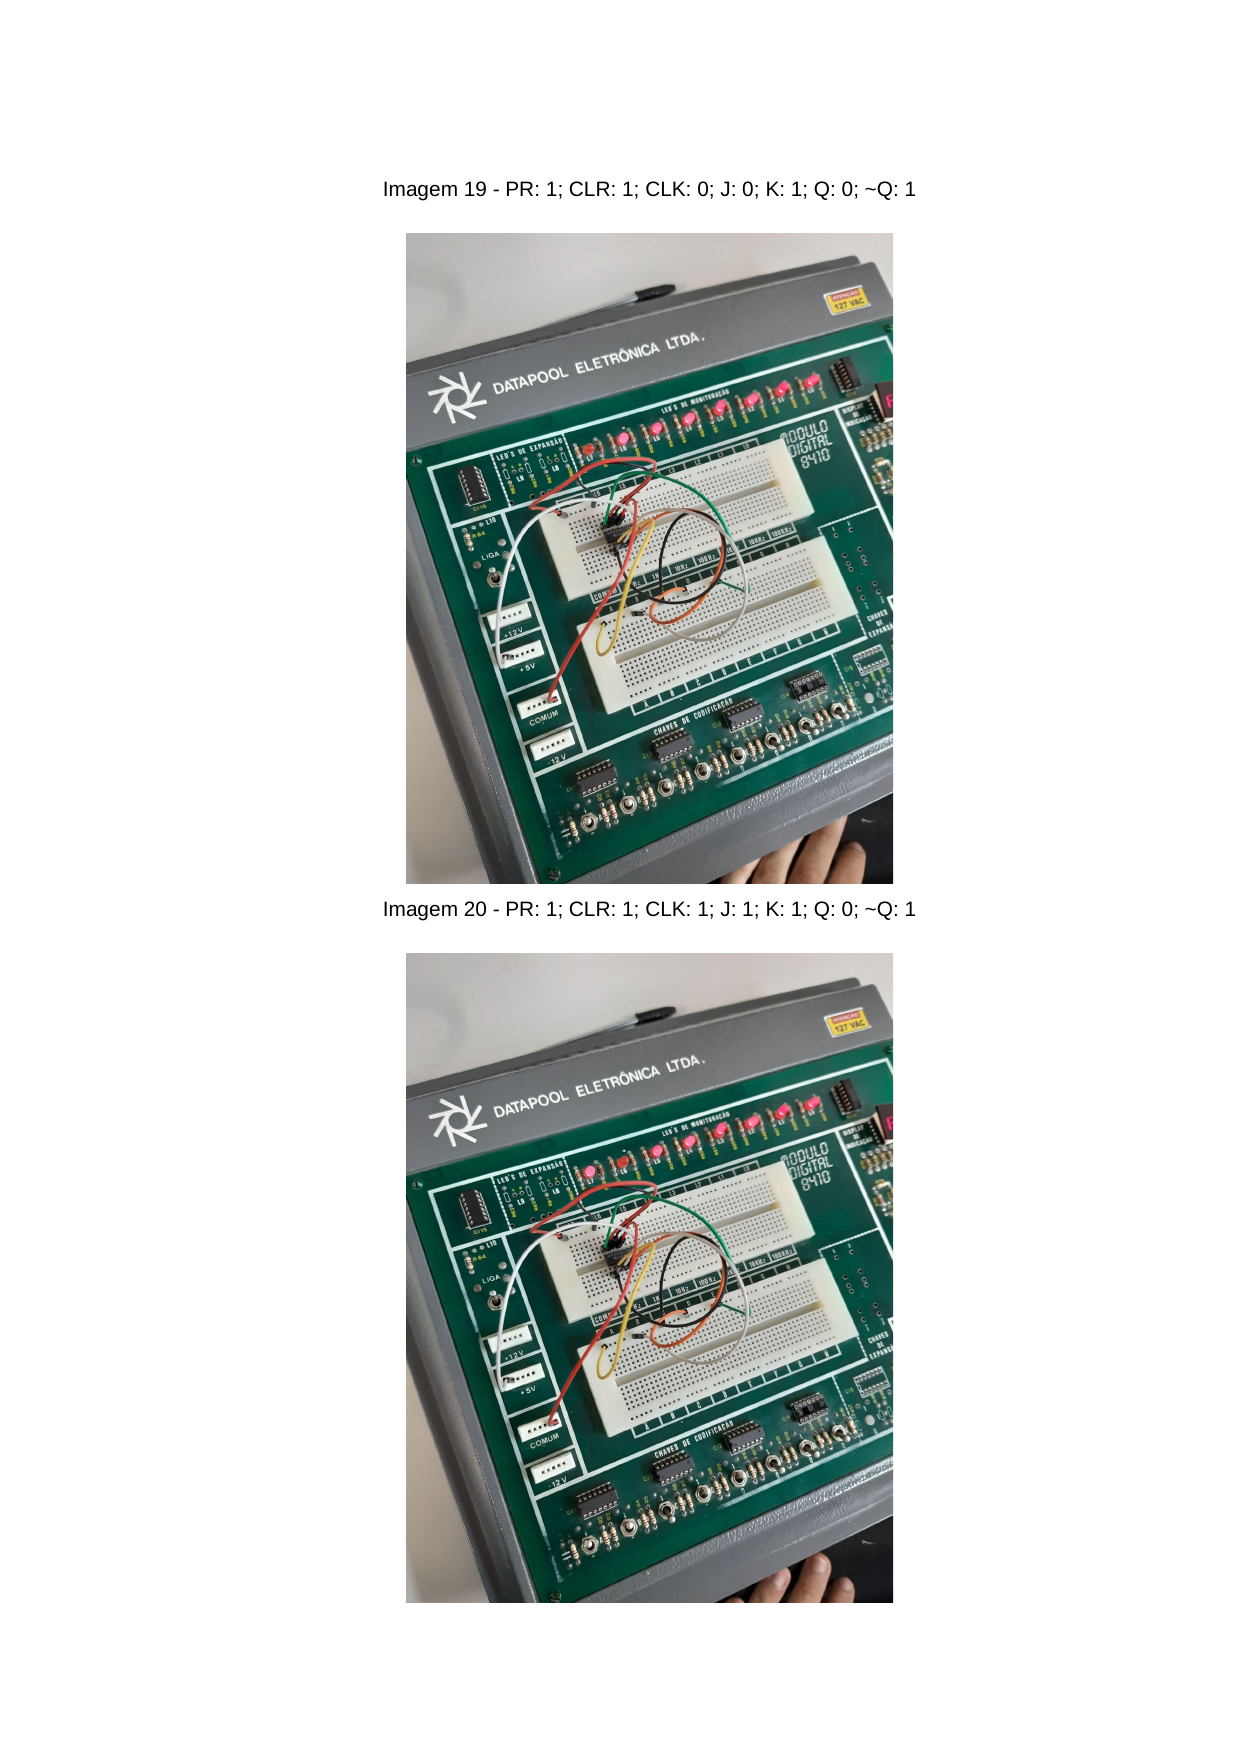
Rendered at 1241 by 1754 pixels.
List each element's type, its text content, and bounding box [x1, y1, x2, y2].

text Imagem 20 - PR: 1; CLR: 1; CLK: 1; J: 1; K: 1; Q: 0; ~Q: 1 [177, 897, 1122, 921]
picture [406, 953, 894, 1603]
text Imagem 19 - PR: 1; CLR: 1; CLK: 0; J: 0; K: 1; Q: 0; ~Q: 1 [177, 177, 1122, 201]
picture [406, 233, 894, 884]
